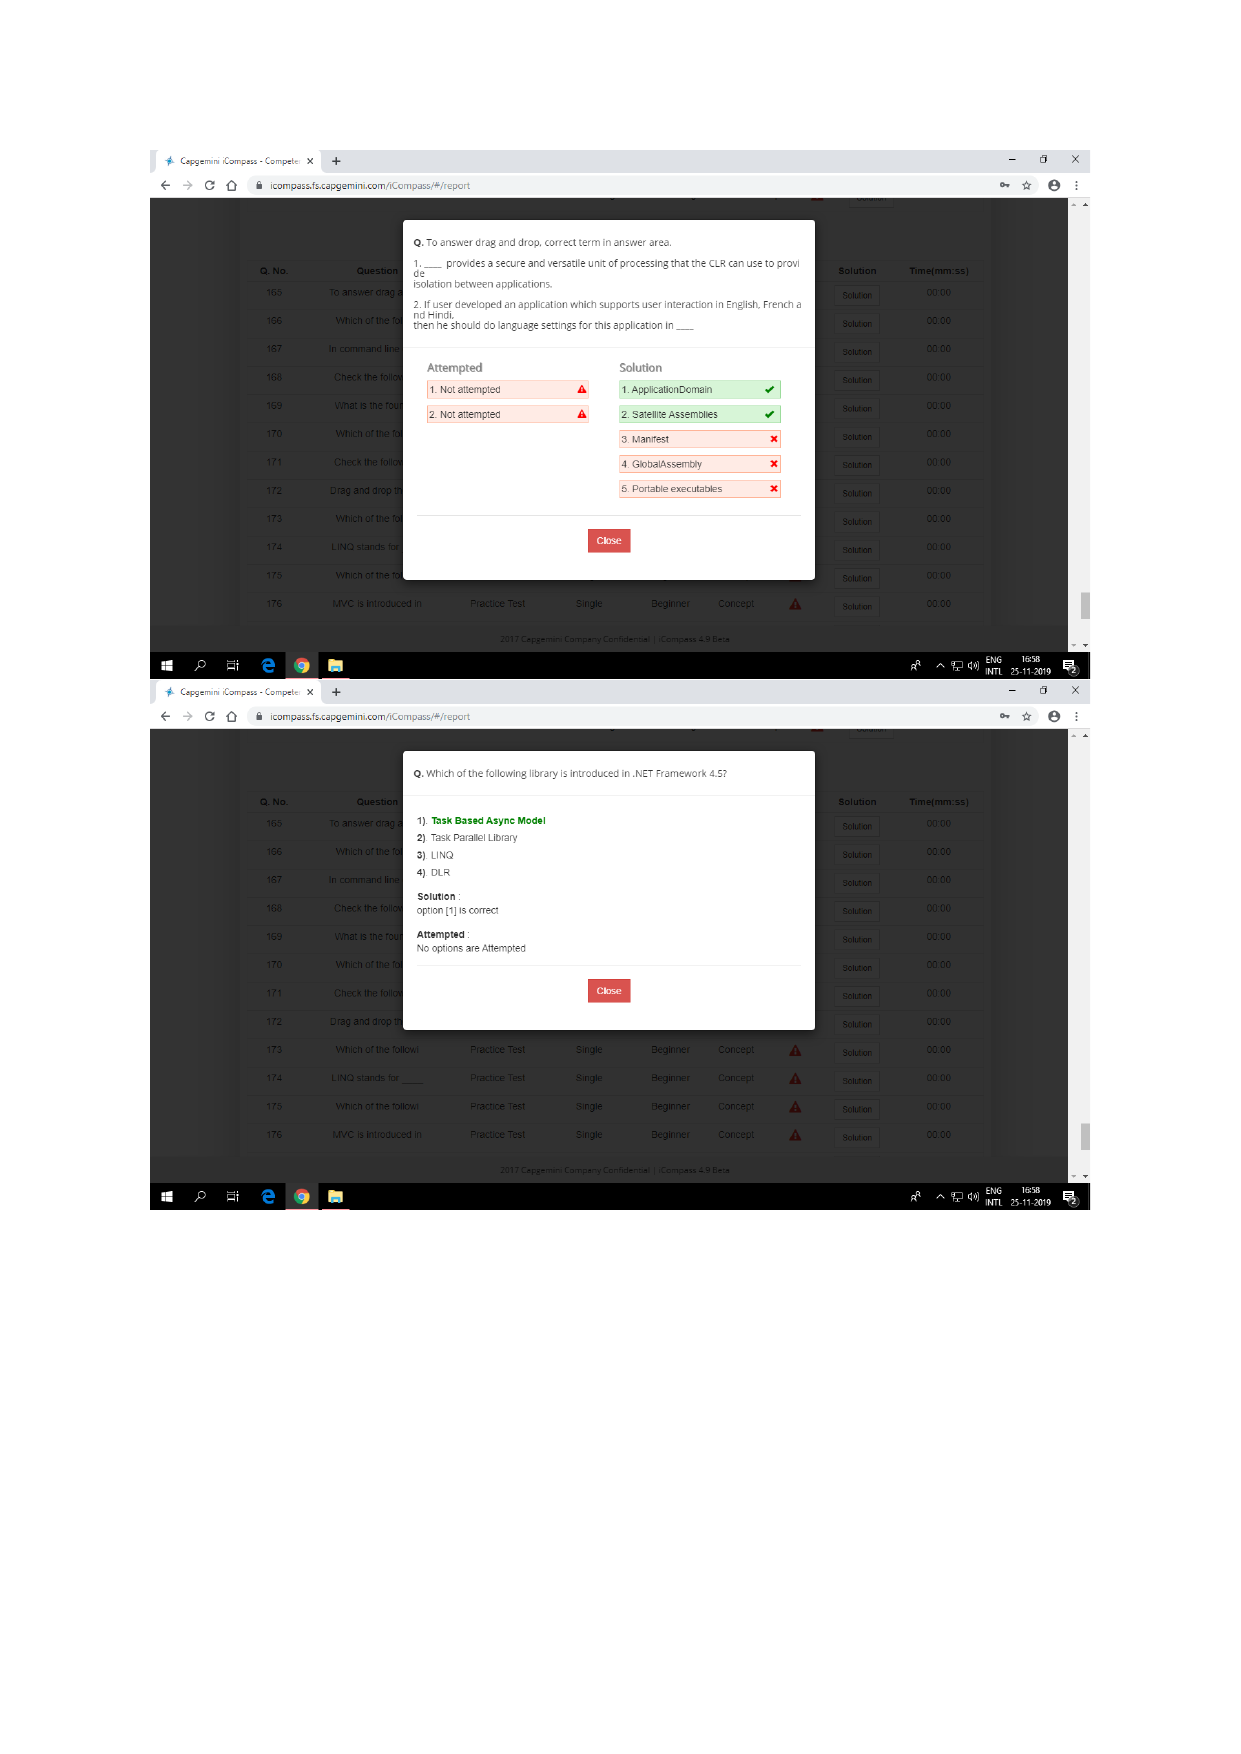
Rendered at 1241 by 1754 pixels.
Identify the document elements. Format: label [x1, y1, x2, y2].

picture [150, 150, 1091, 679]
picture [150, 680, 1091, 1210]
